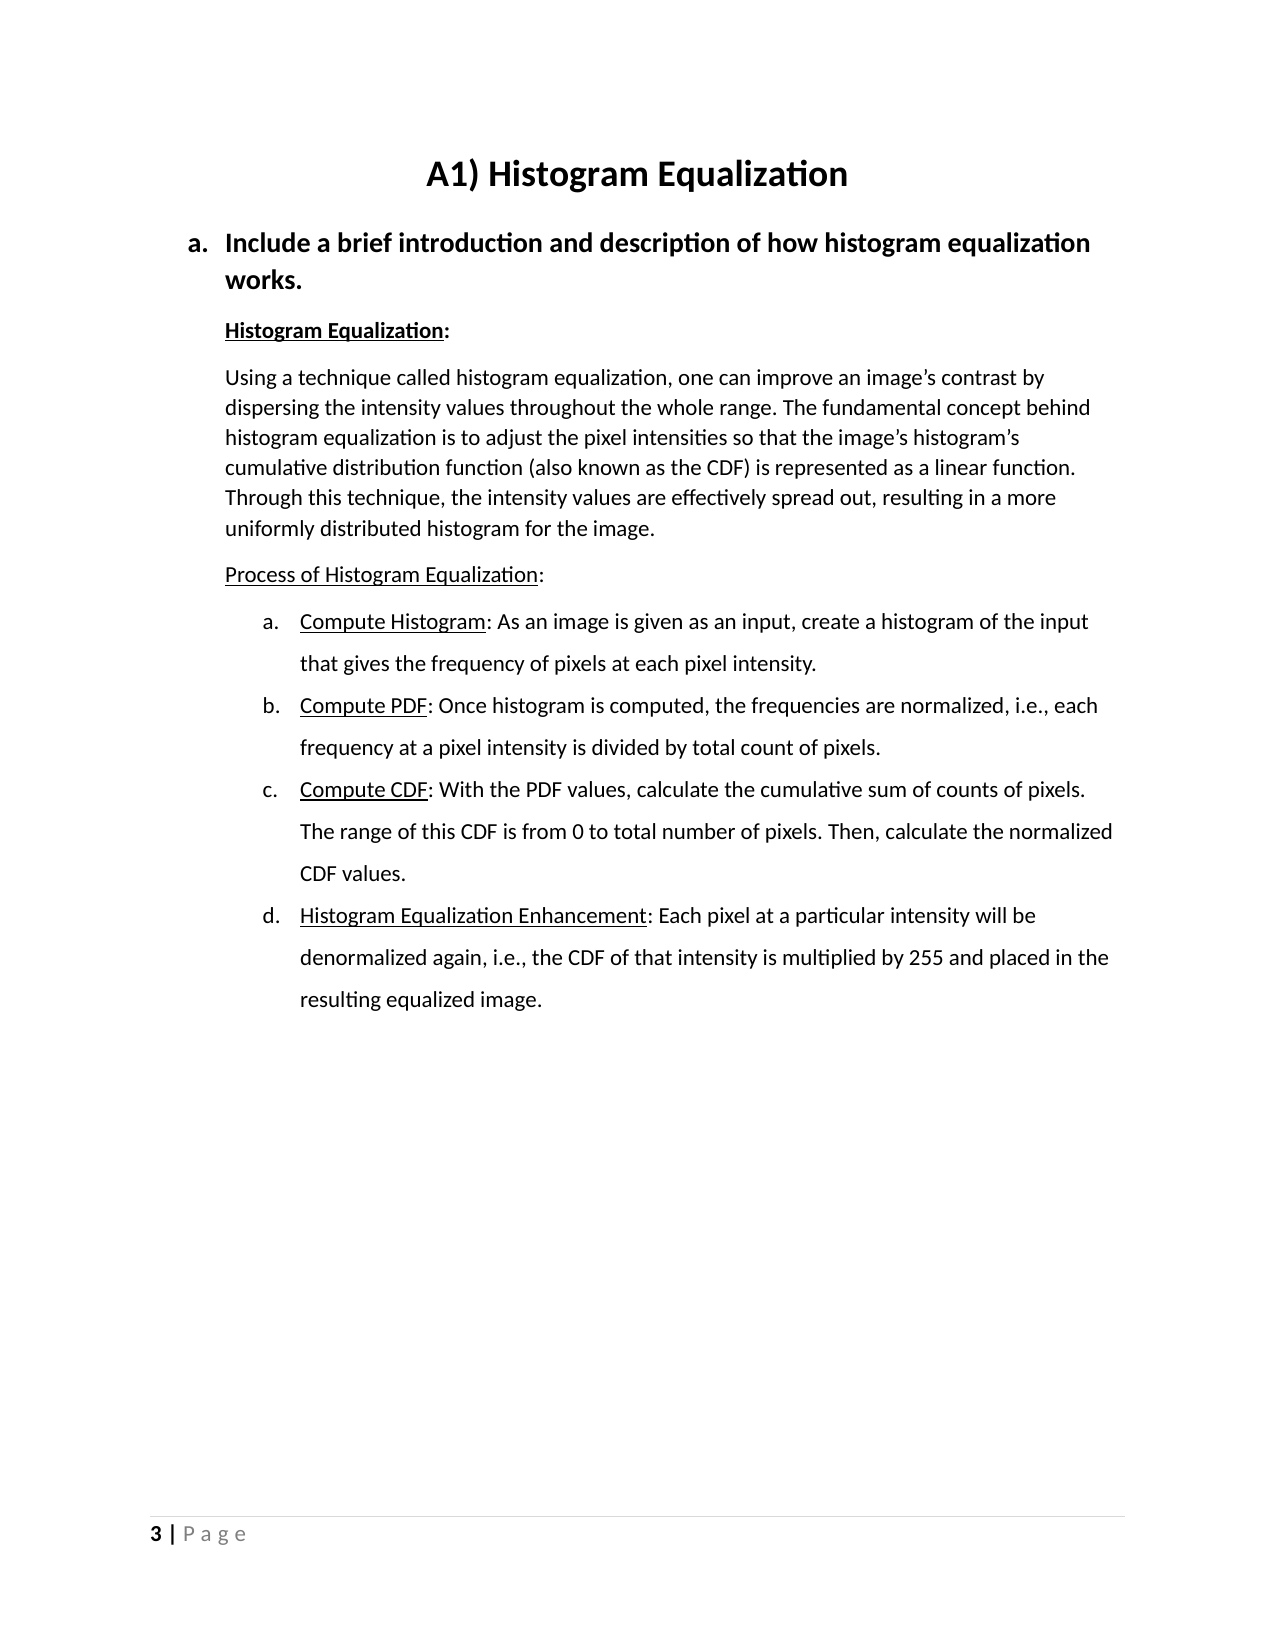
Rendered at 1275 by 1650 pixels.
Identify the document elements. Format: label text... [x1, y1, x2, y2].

list Using a technique called histogram equalization, one can improve an image’s contrast by dispersing the intensity values throughout the whole range. The fundamental concept behind histogram equalization is to adjust the pixel intensities so that the image’s histogram’s cumulative distribution function (also known as the CDF) is represented as a linear function. Through this technique, the intensity values are effectively spread out, resulting in a more uniformly distributed histogram for the image. [225, 363, 1125, 542]
list Include a brief introduction and description of how histogram equalization works. [187, 225, 1125, 296]
list Histogram Equalization Enhancement: Each pixel at a particular intensity will be denormalized again, i.e., the CDF of that intensity is multiplied by 255 and placed in the resulting equalized image. [262, 901, 1125, 1013]
text Histogram Equalization: [225, 316, 1125, 344]
subtitle A1) Histogram Equalization [150, 150, 1125, 196]
list Compute CDF: With the PDF values, calculate the cumulative sum of counts of pixels. The range of this CDF is from 0 to total number of pixels. Then, calculate the normalized CDF values. [262, 775, 1125, 887]
list Compute PDF: Once histogram is computed, the frequencies are normalized, i.e., each frequency at a pixel intensity is divided by total count of pixels. [262, 691, 1125, 761]
list Compute Histogram: As an image is given as an input, create a histogram of the input that gives the frequency of pixels at each pixel intensity. [262, 607, 1125, 677]
text Process of Histogram Equalization: [225, 561, 1125, 589]
